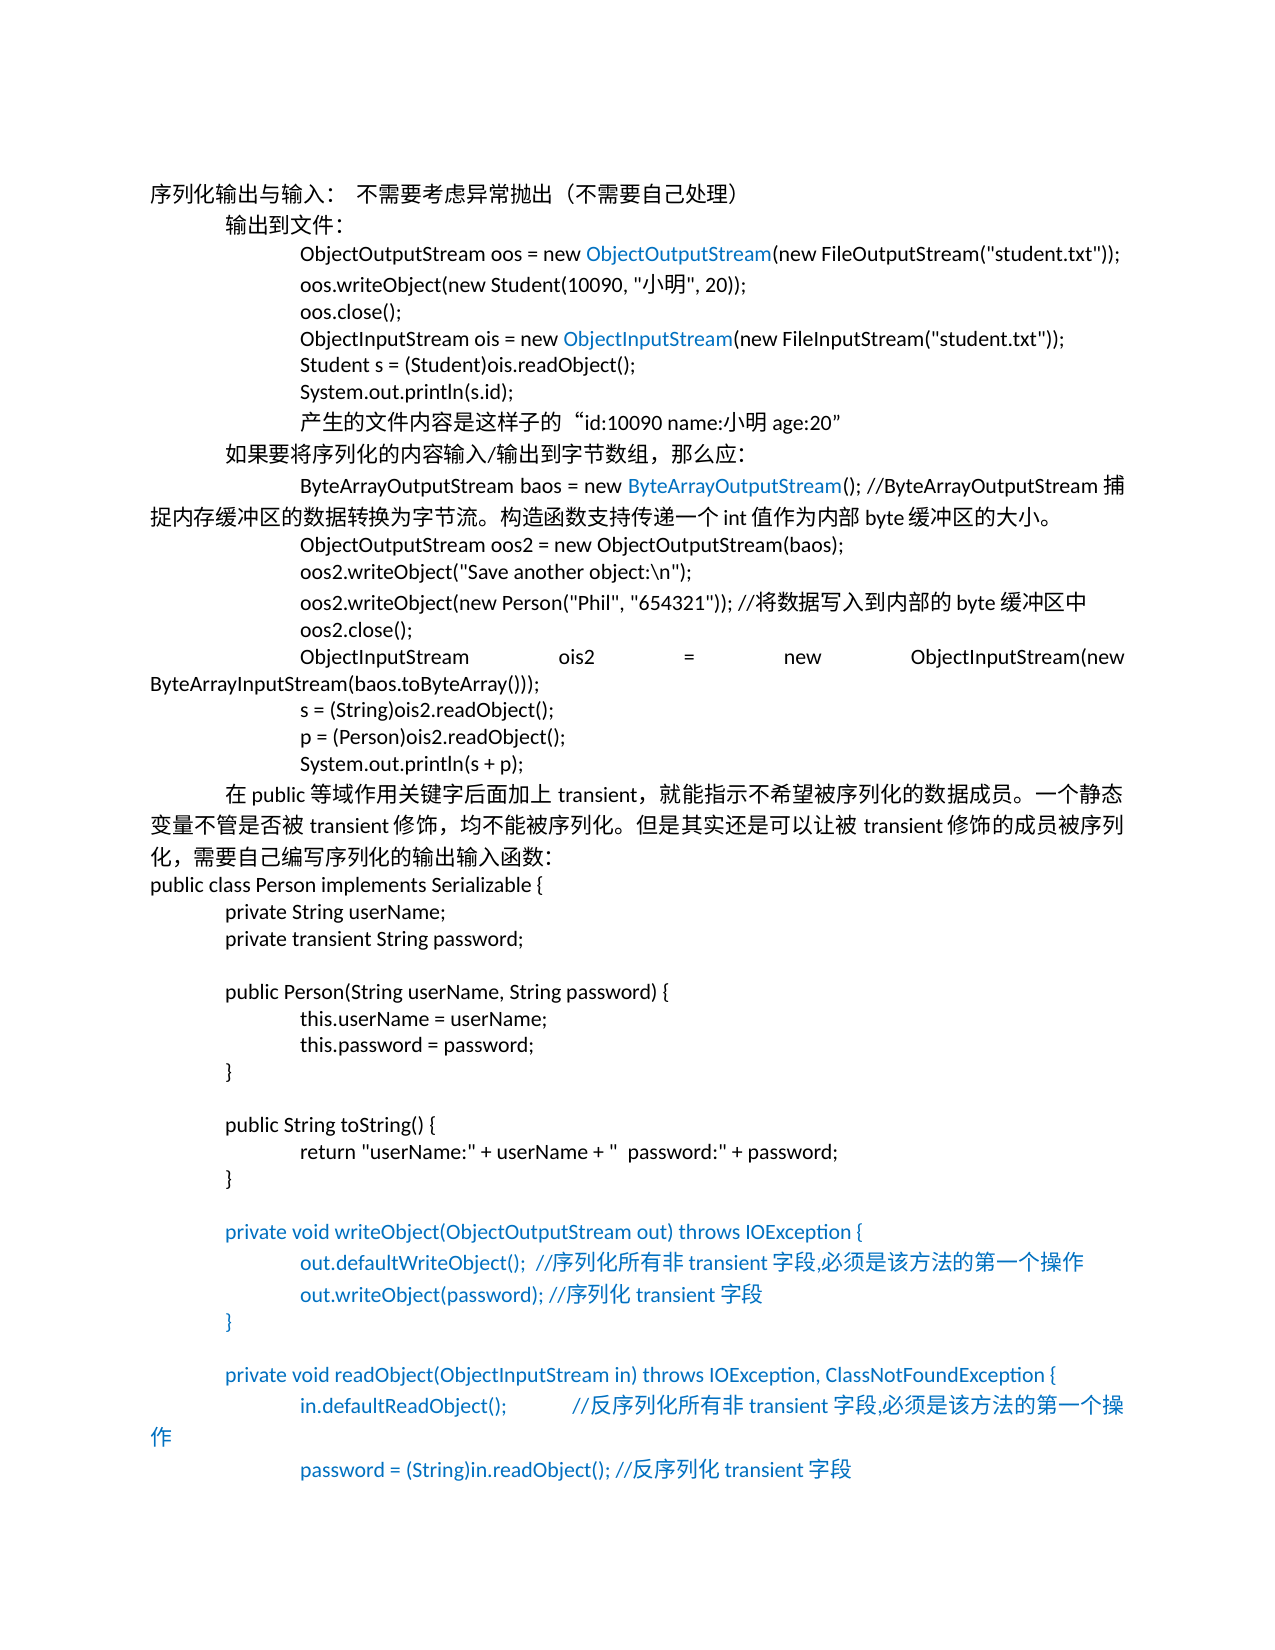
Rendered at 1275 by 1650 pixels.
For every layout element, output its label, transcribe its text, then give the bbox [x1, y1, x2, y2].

text ObjectInputStream ois2 = new ObjectInputStream(new ByteArrayInputStream(baos.toByteArray())); [150, 643, 1125, 697]
text public class Person implements Serializable { [150, 872, 1125, 898]
text System.out.println(s + p); [150, 750, 1125, 777]
text private void writeObject(ObjectOutputStream out) throws IOException { [150, 1218, 1125, 1245]
text 在public等域作用关键字后面加上transient，就能指示不希望被序列化的数据成员。一个静态变量不管是否被transient修饰，均不能被序列化。但是其实还是可以让被transient修饰的成员被序列化，需要自己编写序列化的输出输入函数： [150, 777, 1125, 872]
text return "userName:" + userName + " password:" + password; [150, 1138, 1125, 1165]
text out.defaultWriteObject(); //序列化所有非transient字段,必须是该方法的第一个操作 [150, 1245, 1125, 1277]
text 产生的文件内容是这样子的“id:10090 name:小明 age:20” [150, 405, 1125, 437]
text oos.writeObject(new Student(10090, "小明", 20)); [150, 267, 1125, 298]
text oos.close(); [150, 298, 1125, 325]
text 输出到文件： [150, 208, 1125, 240]
text private void readObject(ObjectInputStream in) throws IOException, ClassNotFoundException { [150, 1362, 1125, 1388]
text p = (Person)ois2.readObject(); [150, 723, 1125, 750]
text Student s = (Student)ois.readObject(); [150, 352, 1125, 378]
text oos2.writeObject("Save another object:\n"); [150, 558, 1125, 585]
text this.password = password; [150, 1032, 1125, 1058]
text 如果要将序列化的内容输入/输出到字节数组，那么应： [150, 437, 1125, 468]
text password = (String)in.readObject(); //反序列化transient字段 [150, 1452, 1125, 1483]
text } [150, 1165, 1125, 1192]
text ObjectOutputStream oos = new ObjectOutputStream(new FileOutputStream("student.txt")); [150, 240, 1125, 267]
text oos2.close(); [150, 617, 1125, 643]
text System.out.println(s.id); [150, 378, 1125, 405]
text private String userName; [150, 898, 1125, 925]
text out.writeObject(password); //序列化transient字段 [150, 1277, 1125, 1308]
text public Person(String userName, String password) { [150, 978, 1125, 1005]
text this.userName = userName; [150, 1005, 1125, 1032]
text ByteArrayOutputStream baos = new ByteArrayOutputStream(); //ByteArrayOutputStream捕捉内存缓冲区的数据转换为字节流。构造函数支持传递一个int值作为内部byte缓冲区的大小。 [150, 468, 1125, 532]
text in.defaultReadObject(); //反序列化所有非transient字段,必须是该方法的第一个操作 [150, 1388, 1125, 1452]
text ObjectOutputStream oos2 = new ObjectOutputStream(baos); [150, 532, 1125, 558]
text ObjectInputStream ois = new ObjectInputStream(new FileInputStream("student.txt")); [150, 325, 1125, 352]
text 序列化输出与输入： 不需要考虑异常抛出（不需要自己处理） [150, 177, 1125, 208]
text } [150, 1308, 1125, 1335]
text public String toString() { [150, 1112, 1125, 1138]
text oos2.writeObject(new Person("Phil", "654321")); //将数据写入到内部的byte缓冲区中 [150, 585, 1125, 617]
text s = (String)ois2.readObject(); [150, 697, 1125, 723]
text } [150, 1058, 1125, 1085]
text private transient String password; [150, 925, 1125, 952]
